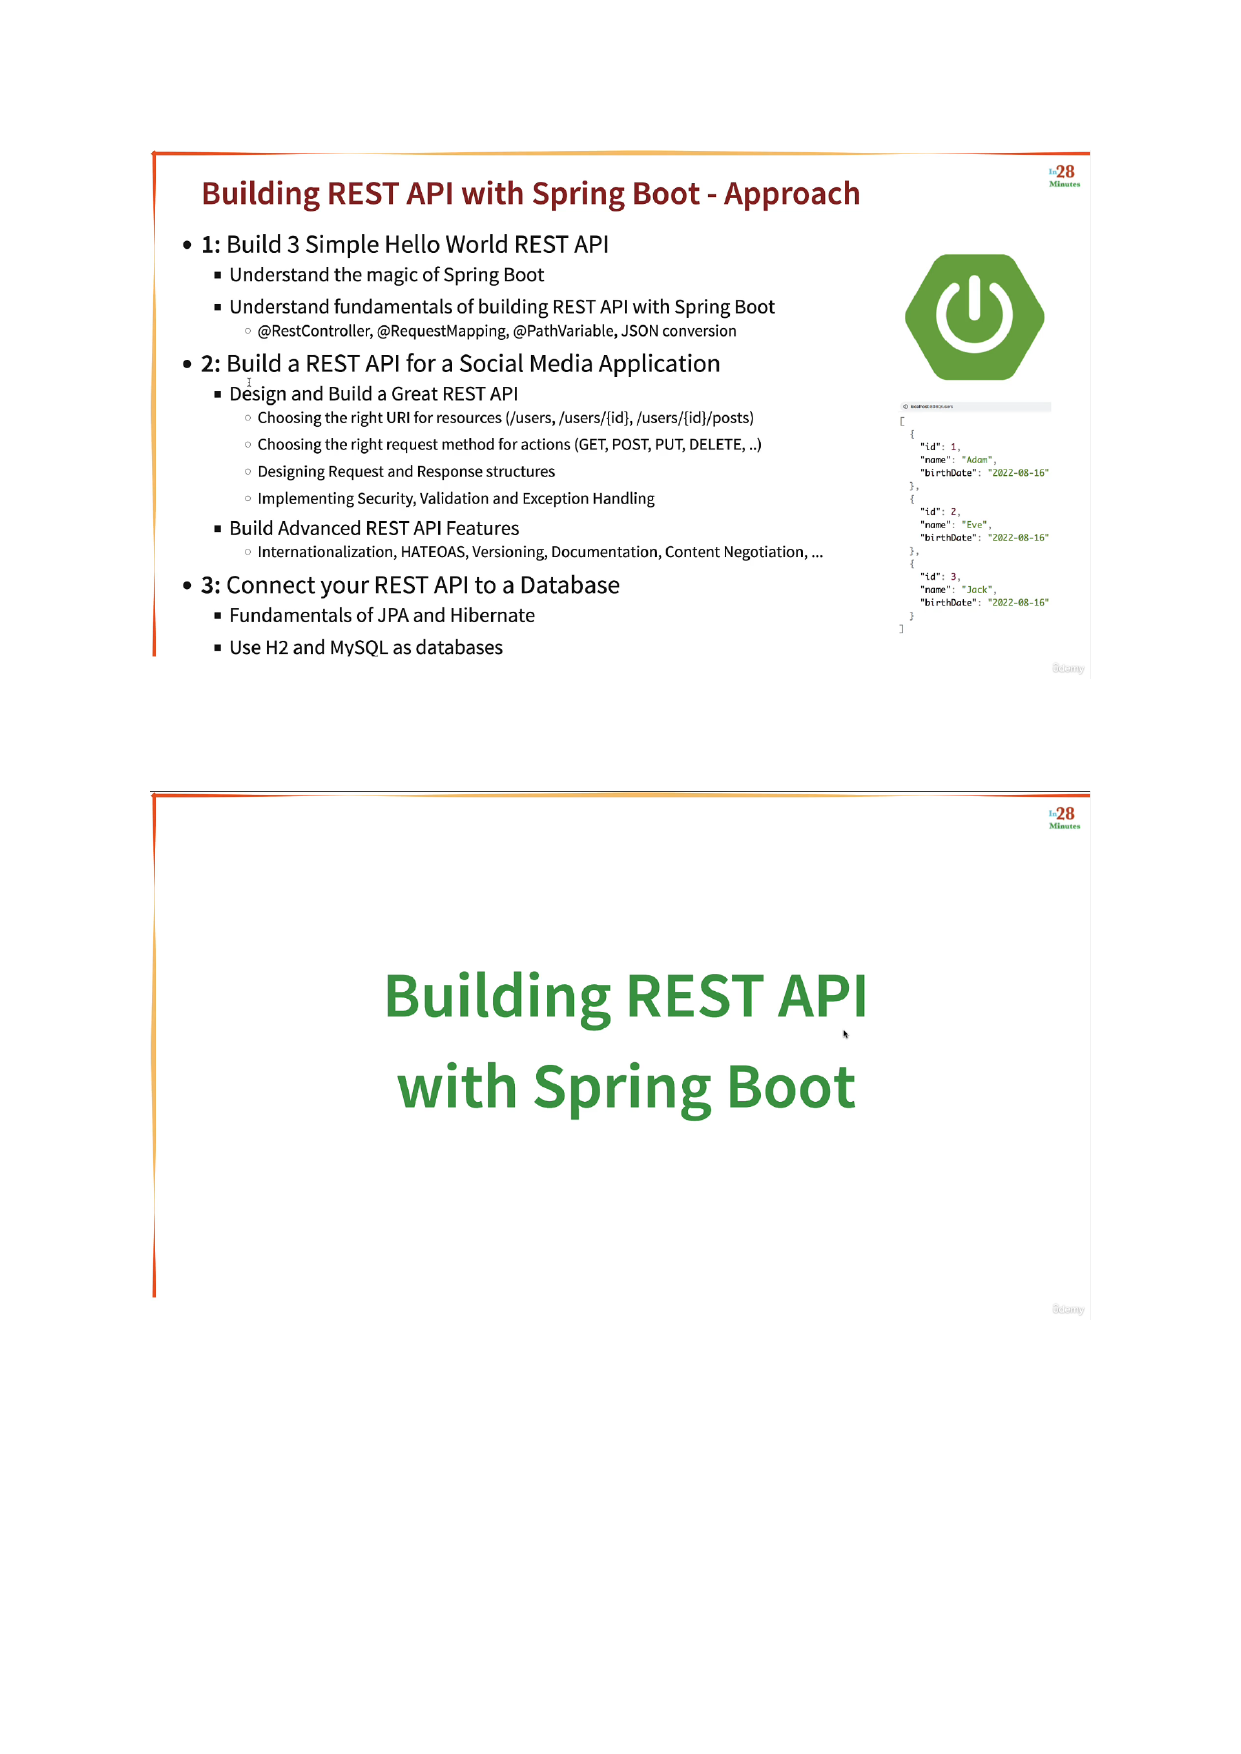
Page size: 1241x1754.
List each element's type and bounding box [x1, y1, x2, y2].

picture [150, 791, 1091, 1320]
picture [150, 150, 1091, 679]
